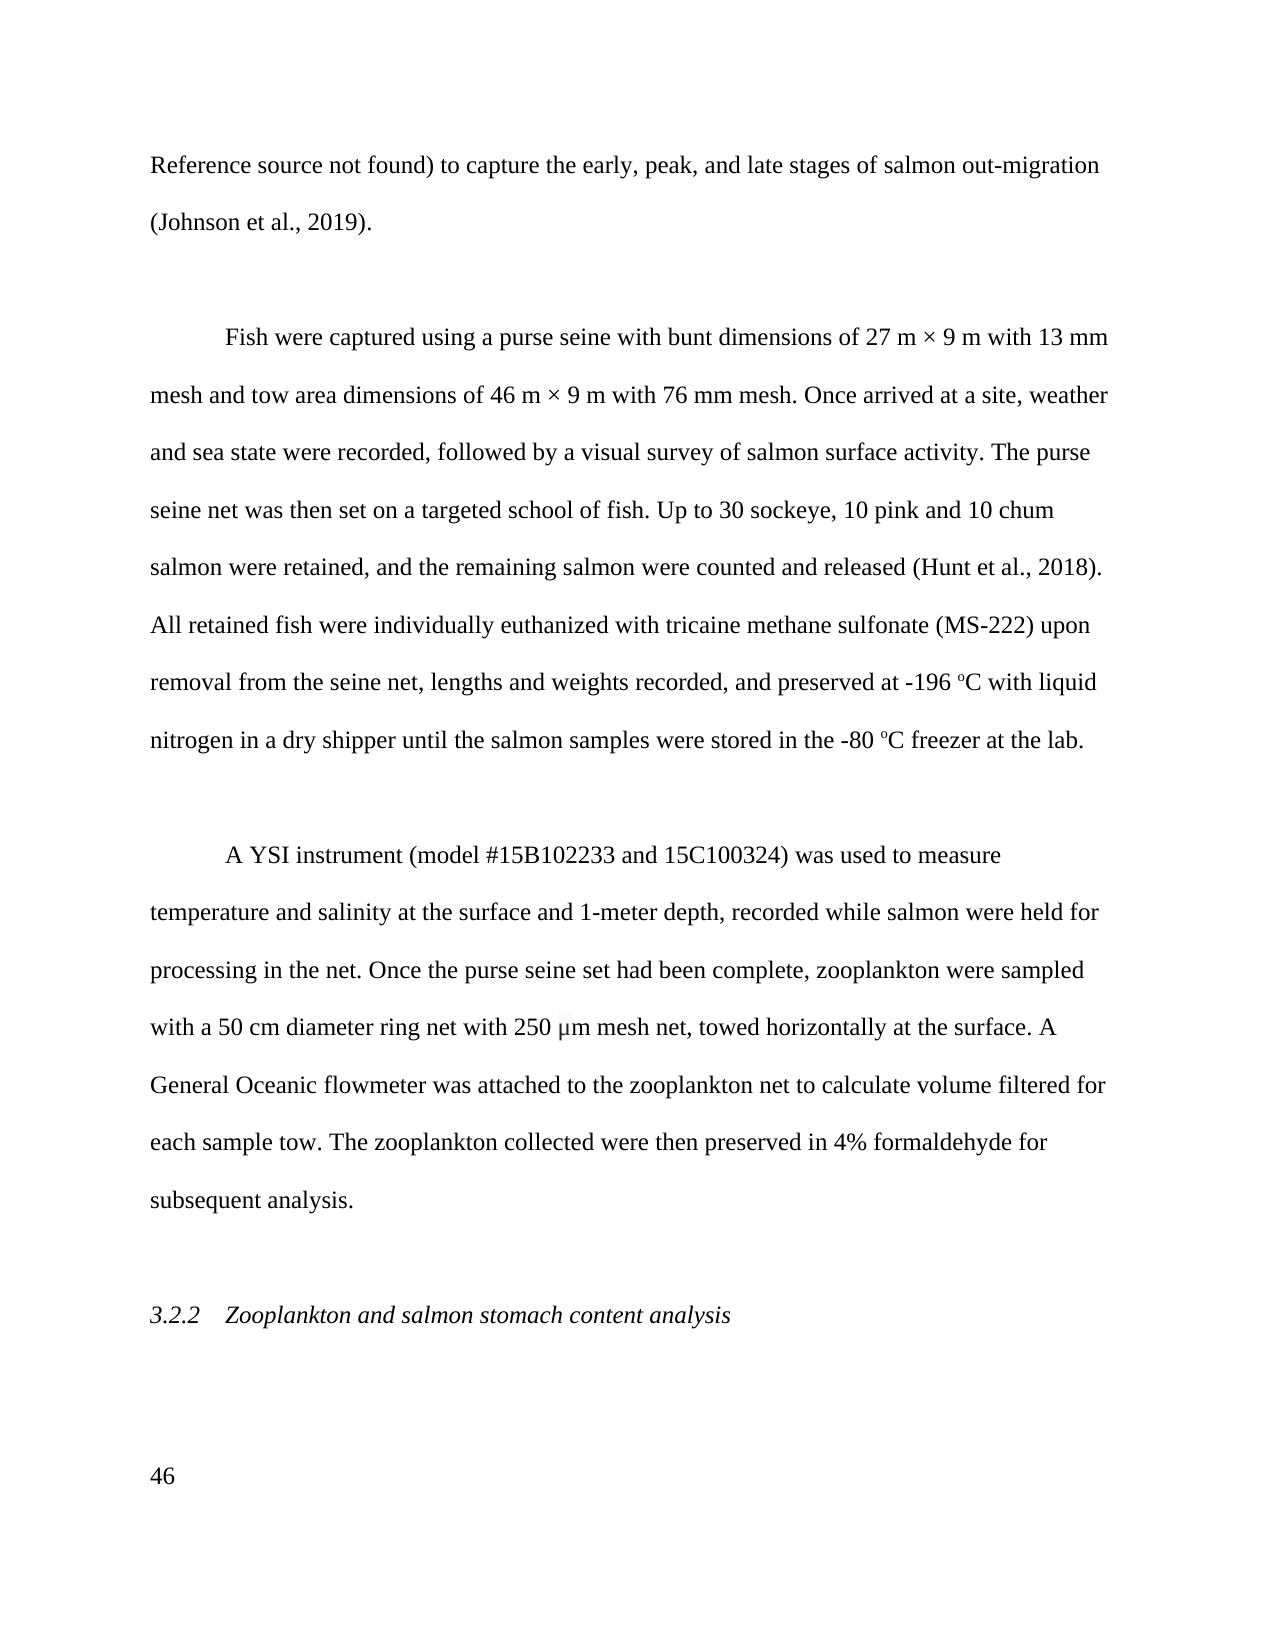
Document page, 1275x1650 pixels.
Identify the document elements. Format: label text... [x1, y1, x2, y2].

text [150, 150, 1125, 236]
subtitle Zooplankton and salmon stomach content analysis [150, 1300, 1125, 1329]
text Fish were captured using a purse seine with bunt dimensions of 27 m × 9 m with 13 mm mesh and tow area dimensions of 46 m × 9 m with 76 mm mesh. Once arrived at a site, weather and sea state were recorded, followed by a visual survey of salmon surface activity. The purse seine net was then set on a targeted school of fish. Up to 30 sockeye, 10 pink and 10 chum salmon were retained, and the remaining salmon were counted and released (Hunt et al., 2018). All retained fish were individually euthanized with tricaine methane sulfonate (MS-222) upon removal from the seine net, lengths and weights recorded, and preserved at -196 oC with liquid nitrogen in a dry shipper until the salmon samples were stored in the -80 oC freezer at the lab. [150, 322, 1125, 754]
text A YSI instrument (model #15B102233 and 15C100324) was used to measure temperature and salinity at the surface and 1-meter depth, recorded while salmon were held for processing in the net. Once the purse seine set had been complete, zooplankton were sampled with a 50 cm diameter ring net with 250 μm mesh net, towed horizontally at the surface. A General Oceanic flowmeter was attached to the zooplankton net to calculate volume filtered for each sample tow. The zooplankton collected were then preserved in 4% formaldehyde for subsequent analysis. [150, 840, 1125, 1214]
